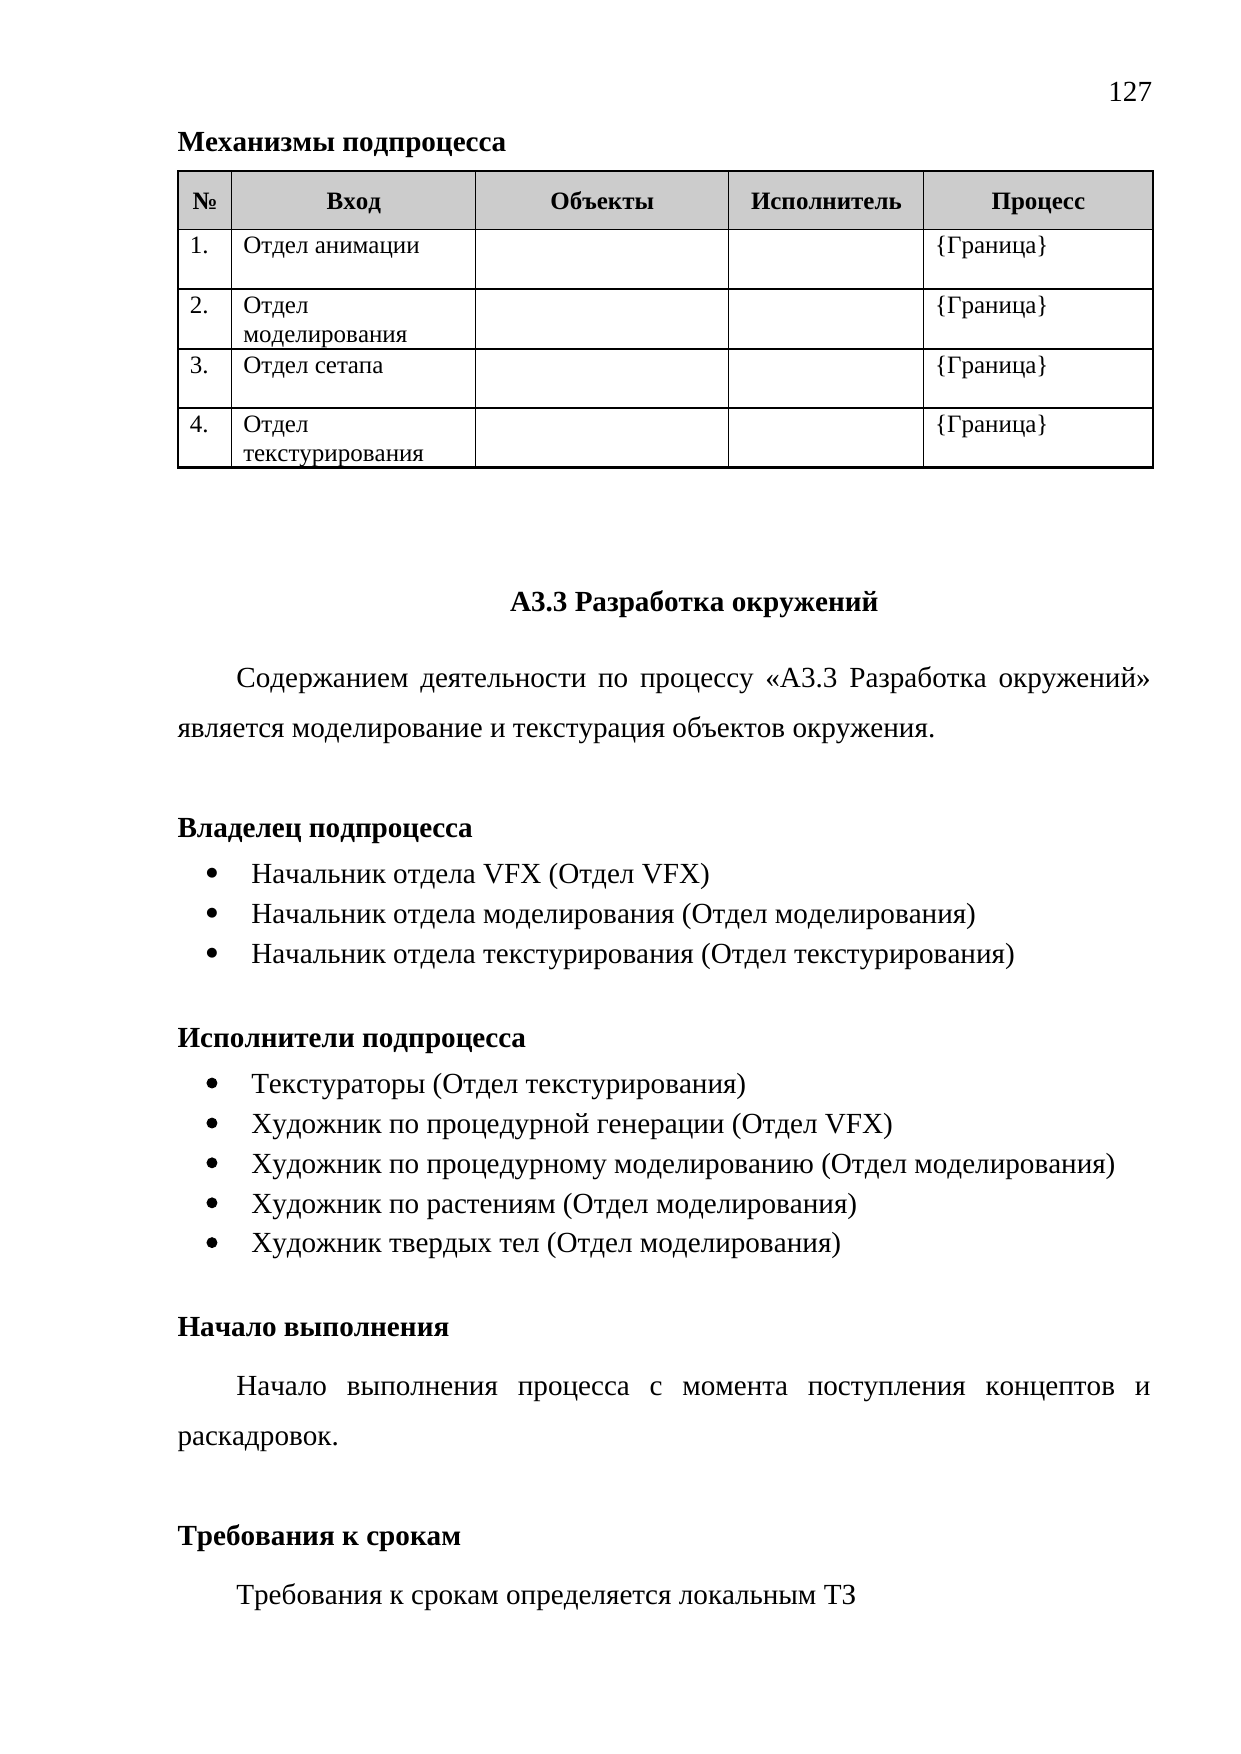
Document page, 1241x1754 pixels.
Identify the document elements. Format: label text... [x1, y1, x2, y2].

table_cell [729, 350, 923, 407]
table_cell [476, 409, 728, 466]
text Начальник отдела текстурирования (Отдел текстурирования) [207, 936, 1152, 970]
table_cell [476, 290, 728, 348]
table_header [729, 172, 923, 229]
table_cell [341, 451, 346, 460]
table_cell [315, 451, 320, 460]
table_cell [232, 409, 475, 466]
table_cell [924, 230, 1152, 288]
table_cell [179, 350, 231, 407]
subtitle Владелец подпроцесса [177, 811, 1152, 844]
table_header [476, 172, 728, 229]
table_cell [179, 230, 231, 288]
text Начало выполнения процесса с момента поступления концептов и раскадровок. [177, 1368, 1152, 1452]
text Требования к срокам определяется локальным ТЗ [177, 1577, 1152, 1611]
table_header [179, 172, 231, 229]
subtitle Начало выполнения [177, 1309, 1152, 1343]
text Художник по растениям (Отдел моделирования) [207, 1186, 1152, 1219]
text Начальник отдела VFX (Отдел VFX) [207, 857, 1152, 890]
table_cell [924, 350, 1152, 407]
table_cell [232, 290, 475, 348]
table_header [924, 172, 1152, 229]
subtitle Механизмы подпроцесса [177, 124, 1152, 158]
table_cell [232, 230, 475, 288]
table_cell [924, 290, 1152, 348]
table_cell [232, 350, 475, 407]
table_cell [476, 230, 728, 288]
text Содержанием деятельности по процессу «А3.3 Разработка окружений» является моделирование и текстурация объектов окружения. [177, 660, 1152, 744]
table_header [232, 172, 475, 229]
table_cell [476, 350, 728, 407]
text Текстураторы (Отдел текстурирования) [207, 1066, 1152, 1100]
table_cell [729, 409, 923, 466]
text Художник по процедурной генерации (Отдел VFX) [207, 1106, 1152, 1139]
text А3.3 Разработка окружений [177, 584, 1152, 618]
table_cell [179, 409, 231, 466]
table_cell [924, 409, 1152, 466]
subtitle Исполнители подпроцесса [177, 1020, 1152, 1053]
subtitle Требования к срокам [177, 1518, 1152, 1552]
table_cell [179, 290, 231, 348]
text Начальник отдела моделирования (Отдел моделирования) [207, 896, 1152, 930]
text Художник твердых тел (Отдел моделирования) [207, 1226, 1152, 1259]
text Художник по процедурному моделированию (Отдел моделирования) [207, 1146, 1152, 1179]
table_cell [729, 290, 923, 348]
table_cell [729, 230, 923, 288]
